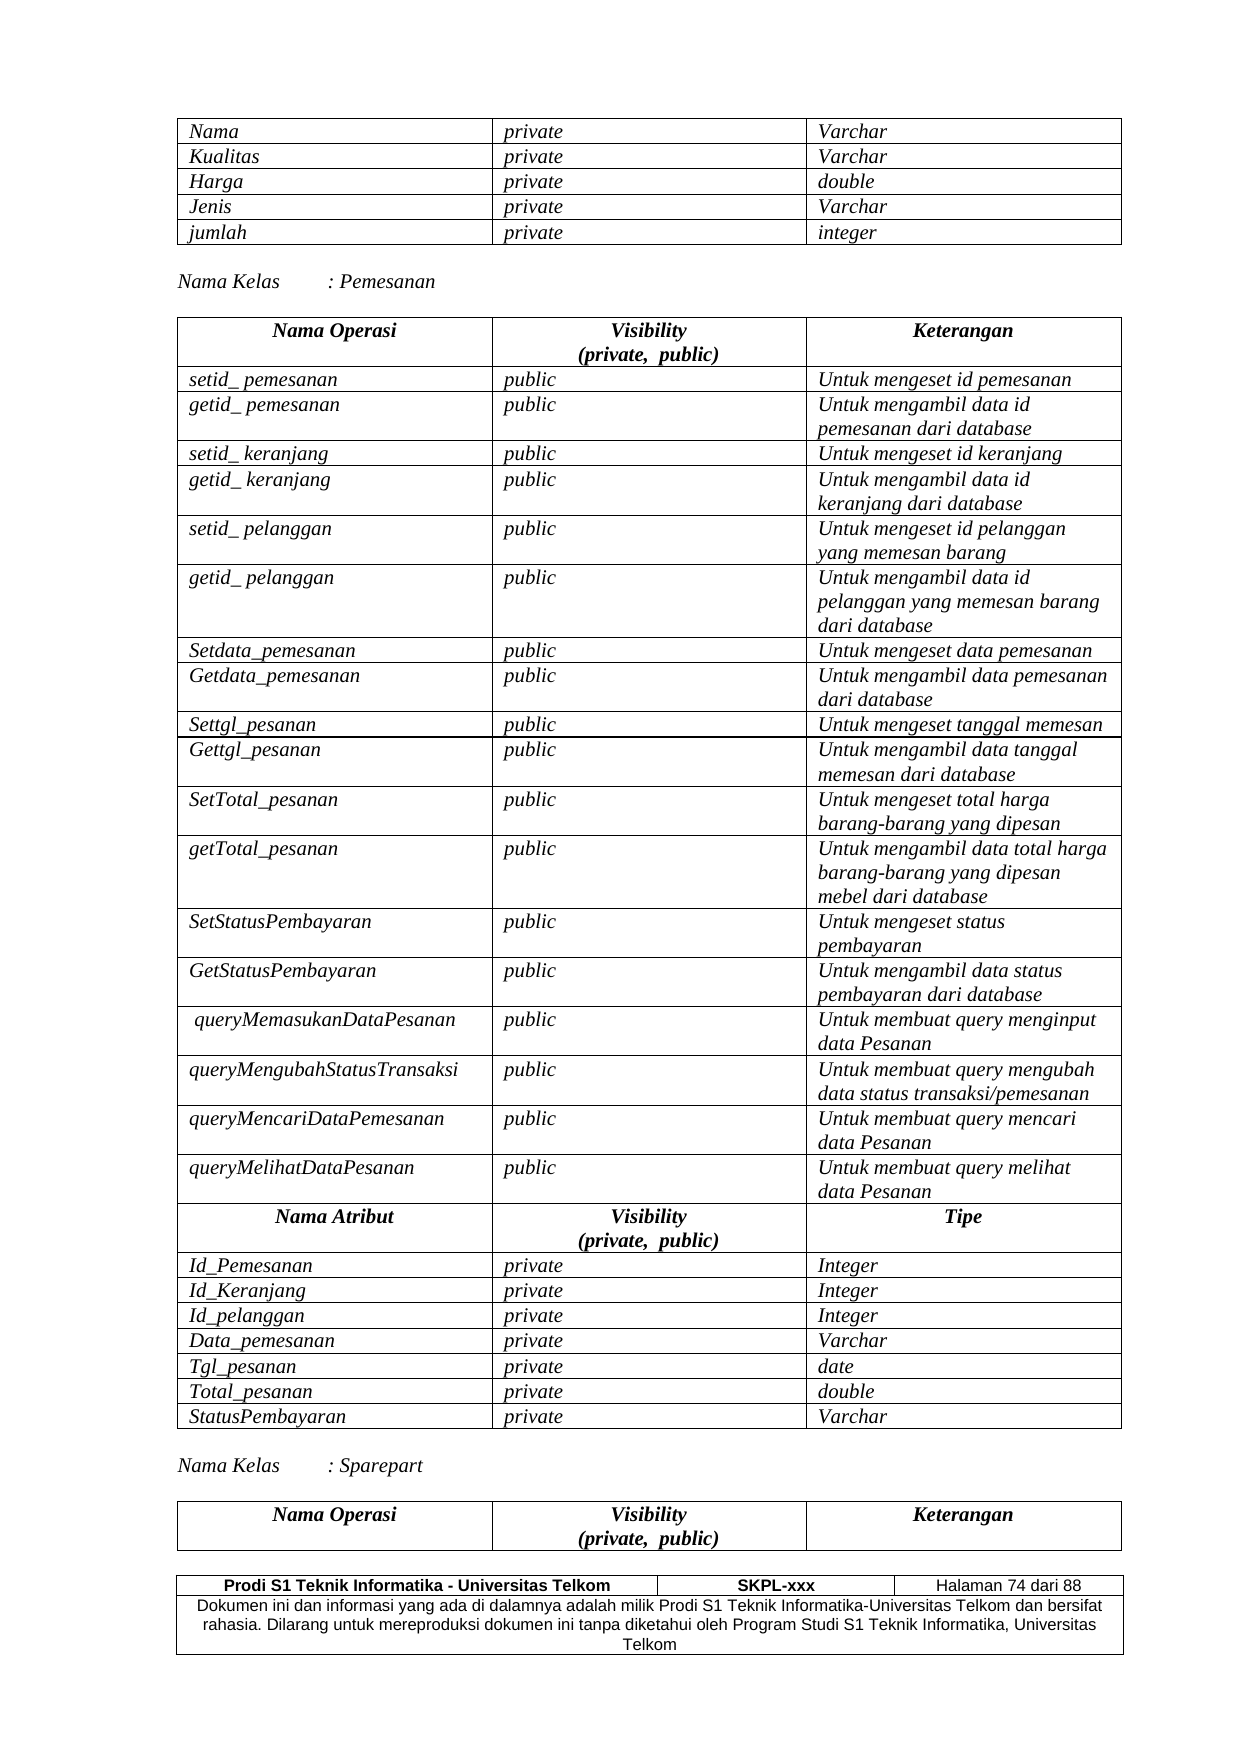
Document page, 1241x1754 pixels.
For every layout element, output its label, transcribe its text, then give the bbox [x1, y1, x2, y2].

table_cell Untuk mengambil data pemesanan dari database [807, 663, 1121, 711]
table_cell public [493, 958, 806, 1006]
table_cell public [493, 638, 806, 662]
table_cell Varchar [807, 1329, 1121, 1352]
table_cell public [493, 466, 806, 514]
table_cell public [493, 367, 806, 391]
table_cell Id_pelanggan [178, 1303, 492, 1327]
table_cell Settgl_pesanan [178, 712, 492, 736]
text Nama Kelas : Pemesanan [177, 269, 1122, 293]
table_cell Tipe [807, 1204, 1121, 1252]
table_cell setid_ pemesanan [178, 367, 492, 391]
table_cell Untuk mengeset id pelanggan yang memesan barang [807, 516, 1121, 564]
table_cell public [493, 392, 806, 440]
table_header Nama Operasi [178, 1502, 492, 1550]
table_cell public [493, 441, 806, 465]
table_cell Untuk mengeset data pemesanan [807, 638, 1121, 662]
table_cell Id_Pemesanan [178, 1253, 492, 1277]
table_cell Integer [807, 1253, 1121, 1277]
table_cell private [493, 119, 806, 143]
table_cell Nama Atribut [178, 1204, 492, 1252]
table_cell StatusPembayaran [178, 1404, 492, 1428]
table_cell Varchar [807, 119, 1121, 143]
table_cell setid_ pelanggan [178, 516, 492, 564]
table_cell queryMengubahStatusTransaksi [178, 1056, 492, 1104]
table_cell private [493, 1329, 806, 1352]
table_cell SetStatusPembayaran [178, 909, 492, 957]
table_header Keterangan [807, 1502, 1121, 1550]
table_cell Untuk membuat query mencari data Pesanan [807, 1106, 1121, 1154]
table_cell private [493, 1379, 806, 1403]
table_cell Varchar [807, 1404, 1121, 1428]
table_cell Untuk mengambil data id pemesanan dari database [807, 392, 1121, 440]
table_cell double [807, 1379, 1121, 1403]
table_cell private [493, 220, 806, 244]
table_cell public [493, 909, 806, 957]
table_cell Id_Keranjang [178, 1278, 492, 1302]
table_cell private [493, 169, 806, 193]
table_cell Jenis [178, 195, 492, 218]
table_cell private [493, 1354, 806, 1378]
table_cell integer [807, 220, 1121, 244]
table_cell Untuk mengambil data tanggal memesan dari database [807, 738, 1121, 786]
table_cell Integer [807, 1303, 1121, 1327]
table_cell Untuk mengeset id keranjang [807, 441, 1121, 465]
table_cell Untuk mengeset status pembayaran [807, 909, 1121, 957]
table_header Nama Operasi [178, 318, 492, 366]
table_header Visibility (private, public) [493, 1502, 806, 1550]
table_header Keterangan [807, 318, 1121, 366]
table_cell queryMencariDataPemesanan [178, 1106, 492, 1154]
table_cell private [493, 195, 806, 218]
table_cell double [807, 169, 1121, 193]
table_cell GetStatusPembayaran [178, 958, 492, 1006]
table_cell jumlah [178, 220, 492, 244]
table_cell public [493, 565, 806, 637]
table_cell private [493, 1278, 806, 1302]
table_cell Nama [178, 119, 492, 143]
table_cell Getdata_pemesanan [178, 663, 492, 711]
table_cell Total_pesanan [178, 1379, 492, 1403]
table_cell queryMemasukanDataPesanan [178, 1007, 492, 1055]
table_cell setid_ keranjang [178, 441, 492, 465]
table_cell public [493, 712, 806, 736]
table_cell public [493, 663, 806, 711]
table_cell private [493, 1303, 806, 1327]
table_cell public [493, 516, 806, 564]
table_cell date [807, 1354, 1121, 1378]
table_cell Harga [178, 169, 492, 193]
table_cell public [493, 738, 806, 786]
table_cell Visibility (private, public) [493, 1204, 806, 1252]
table_cell getTotal_pesanan [178, 836, 492, 908]
table_cell Untuk membuat query mengubah data status transaksi/pemesanan [807, 1056, 1121, 1104]
table_cell getid_ pelanggan [178, 565, 492, 637]
table_cell private [493, 1404, 806, 1428]
table_cell public [493, 1007, 806, 1055]
table_cell Untuk mengambil data id pelanggan yang memesan barang dari database [807, 565, 1121, 637]
table_cell Untuk mengeset total harga barang-barang yang dipesan [807, 787, 1121, 835]
table_cell Integer [807, 1278, 1121, 1302]
table_cell getid_ keranjang [178, 466, 492, 514]
table_cell Kualitas [178, 144, 492, 168]
table_cell public [493, 836, 806, 908]
table_cell Data_pemesanan [178, 1329, 492, 1352]
table_cell Untuk mengeset tanggal memesan [807, 712, 1121, 736]
table_cell Setdata_pemesanan [178, 638, 492, 662]
table_header Visibility (private, public) [493, 318, 806, 366]
table_cell private [493, 1253, 806, 1277]
table_cell Gettgl_pesanan [178, 738, 492, 786]
table_cell Untuk membuat query melihat data Pesanan [807, 1155, 1121, 1203]
table_cell Untuk membuat query menginput data Pesanan [807, 1007, 1121, 1055]
table_cell public [493, 1155, 806, 1203]
table_cell public [493, 1056, 806, 1104]
table_cell Tgl_pesanan [178, 1354, 492, 1378]
table_cell SetTotal_pesanan [178, 787, 492, 835]
table_cell Untuk mengambil data status pembayaran dari database [807, 958, 1121, 1006]
table_cell getid_ pemesanan [178, 392, 492, 440]
table_cell Varchar [807, 144, 1121, 168]
table_cell Untuk mengeset id pemesanan [807, 367, 1121, 391]
table_cell private [493, 144, 806, 168]
table_cell public [493, 1106, 806, 1154]
table_cell queryMelihatDataPesanan [178, 1155, 492, 1203]
table_cell public [493, 787, 806, 835]
table_cell Varchar [807, 195, 1121, 218]
table_cell Untuk mengambil data id keranjang dari database [807, 466, 1121, 514]
table_cell Untuk mengambil data total harga barang-barang yang dipesan mebel dari database [807, 836, 1121, 908]
text Nama Kelas : Sparepart [177, 1453, 1122, 1477]
